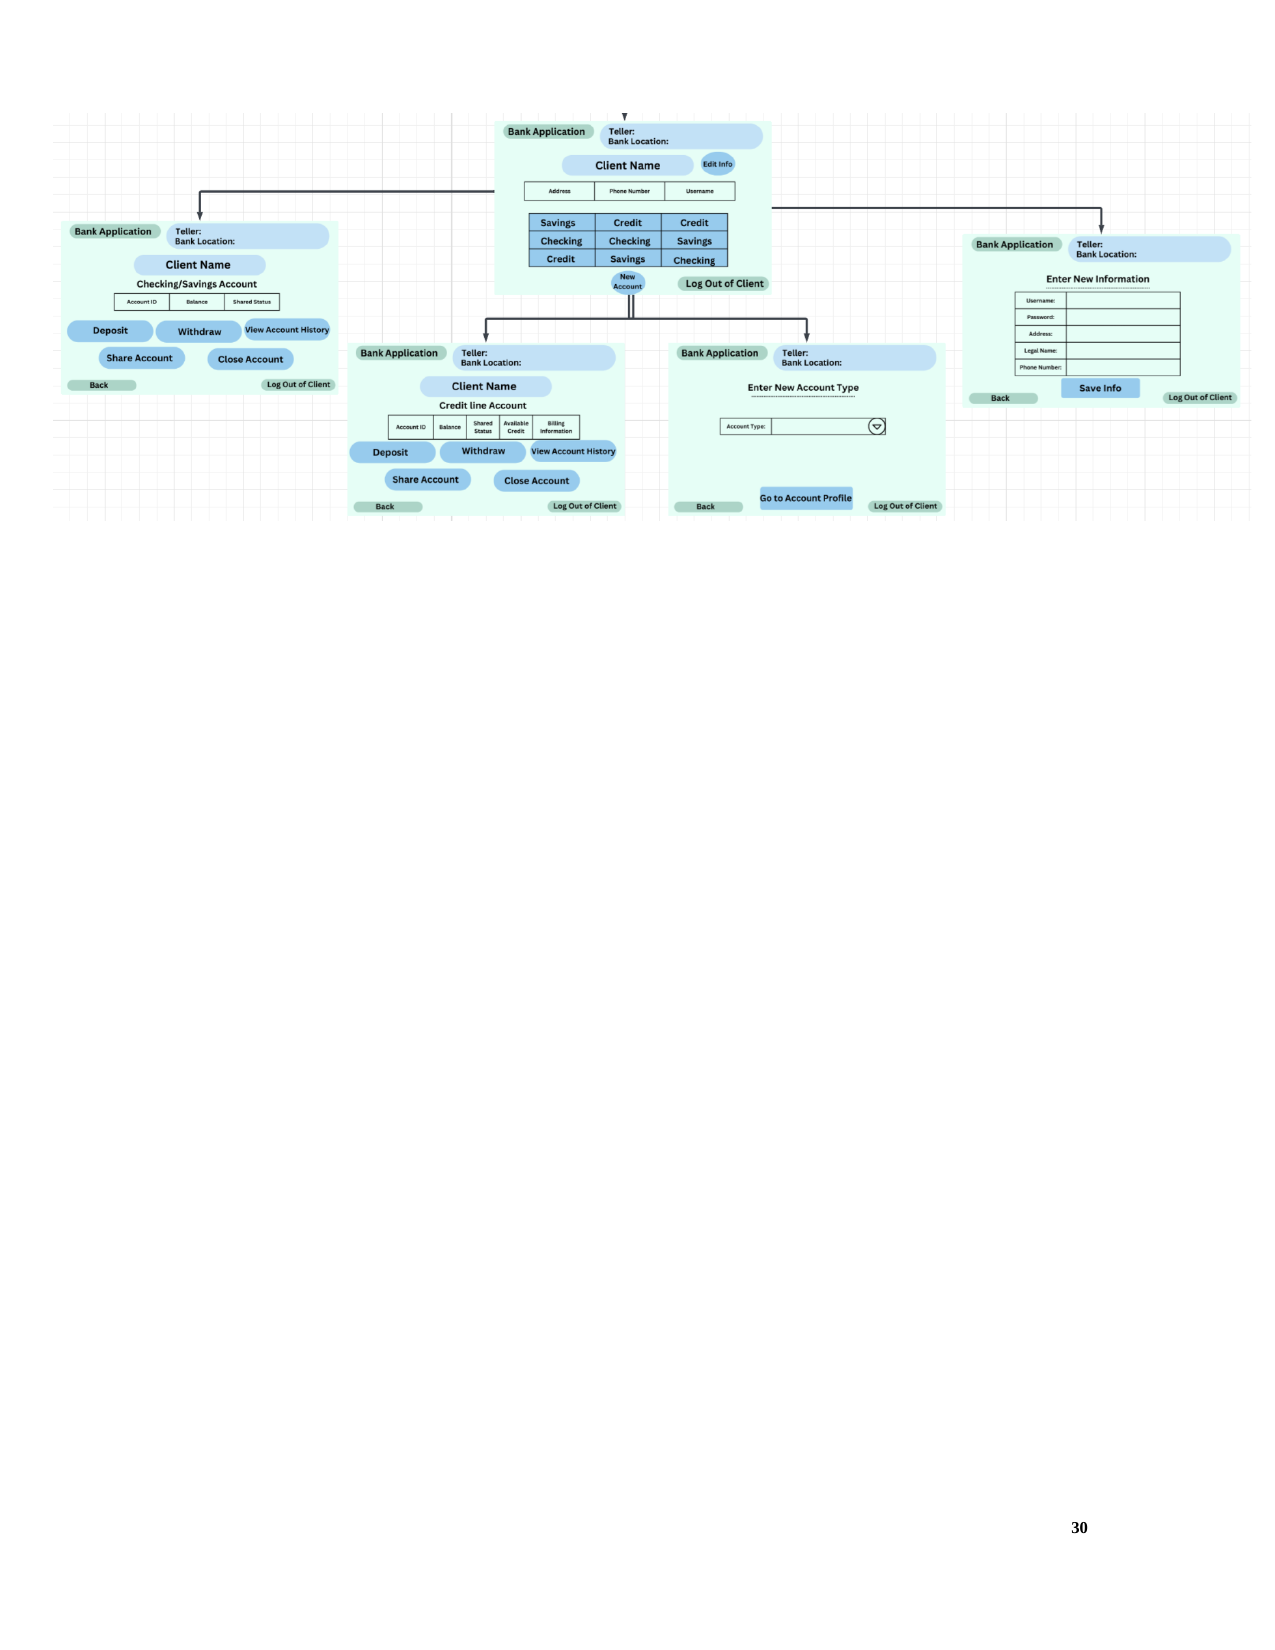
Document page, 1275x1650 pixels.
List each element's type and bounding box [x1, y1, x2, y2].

picture [53, 113, 1252, 521]
